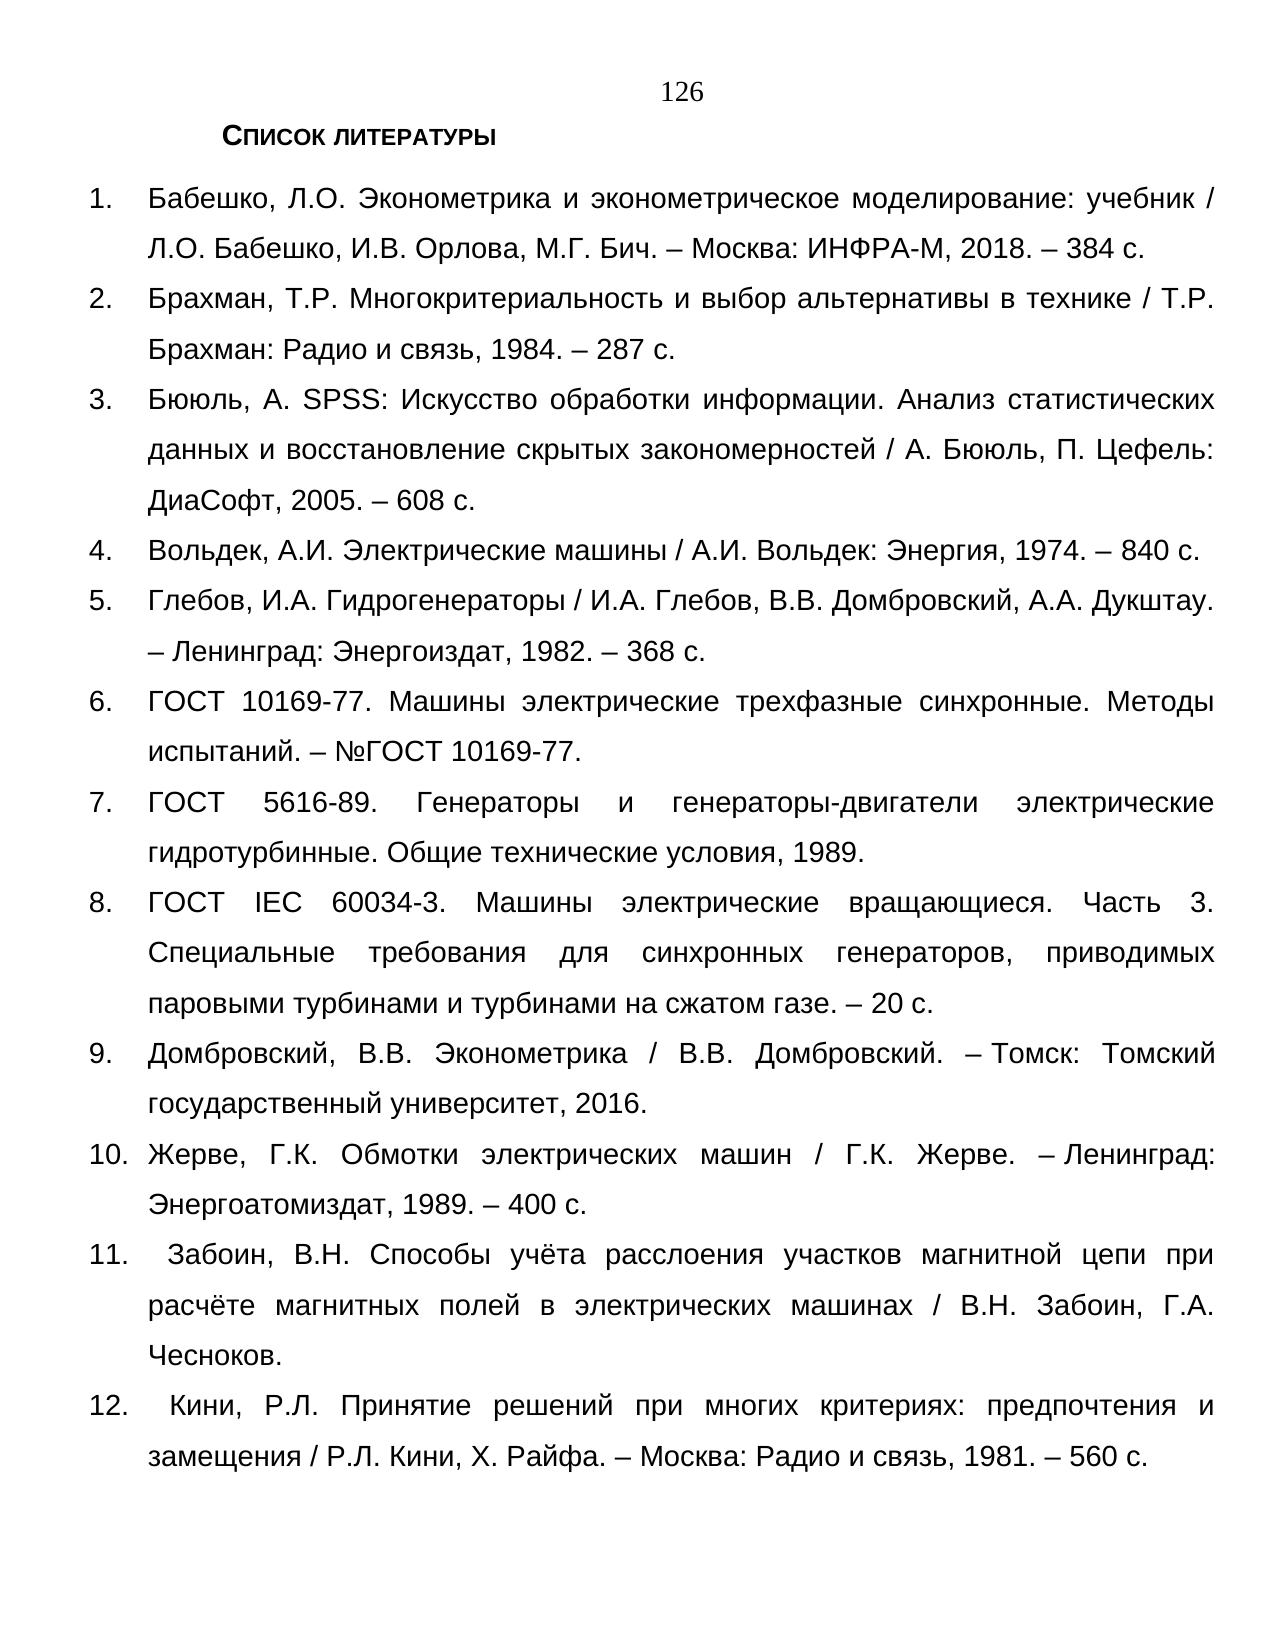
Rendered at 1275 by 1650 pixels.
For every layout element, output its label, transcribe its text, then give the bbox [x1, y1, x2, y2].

list Вольдек, А.И. Электрические машины / А.И. Вольдек: Энергия, 1974. – 840 c. [89, 533, 1216, 567]
list Бабешко, Л.О. Эконометрика и эконометрическое моделирование: учебник / Л.О. Бабешко, И.В. Орлова, М.Г. Бич. – Москва: ИНФРА-М, 2018. – 384 c. [89, 181, 1216, 265]
list ГОСТ IEC 60034-3. Машины электрические вращающиеся. Часть 3. Специальные требования для синхронных генераторов, приводимых паровыми турбинами и турбинами на сжатом газе. – 20 c. [89, 885, 1216, 1019]
list ГОСТ 10169-77. Машины электрические трехфазные синхронные. Методы испытаний. – №ГОСТ 10169-77. [89, 684, 1216, 768]
list Брахман, T.Р. Многокритериальность и выбор альтернативы в технике / T.Р. Брахман: Радио и связь, 1984. – 287 c. [89, 281, 1216, 365]
list Глебов, И.А. Гидрогенераторы / И.А. Глебов, В.В. Домбровский, А.А. Дукштау. – Ленинград: Энергоиздат, 1982. – 368 c. [89, 583, 1216, 667]
list Кини, Р.Л. Принятие решений при многих критериях: предпочтения и замещения / Р.Л. Кини, Х. Райфа. – Москва: Радио и связь, 1981. – 560 c. [89, 1388, 1216, 1472]
list Жерве, Г.К. Обмотки электрических машин / Г.К. Жерве. – Ленинград: Энергоатомиздат, 1989. – 400 c. [89, 1137, 1216, 1221]
list ГОСТ 5616-89. Генераторы и генераторы-двигатели электрические гидротурбинные. Общие технические условия, 1989. [89, 784, 1216, 868]
list Домбровский, В.В. Эконометрика / В.В. Домбровский. – Томск: Томский государственный университет, 2016. [89, 1036, 1216, 1120]
subtitle Список литературы [222, 118, 1093, 152]
list Забоин, В.Н. Способы учёта расслоения участков магнитной цепи при расчёте магнитных полей в электрических машинах / В.Н. Забоин, Г.А. Чесноков. [89, 1237, 1216, 1372]
list Бююль, А. SPSS: Искусство обработки информации. Анализ статистических данных и восстановление скрытых закономерностей / А. Бююль, П. Цефель: ДиаСофт, 2005. – 608 c. [89, 382, 1216, 516]
